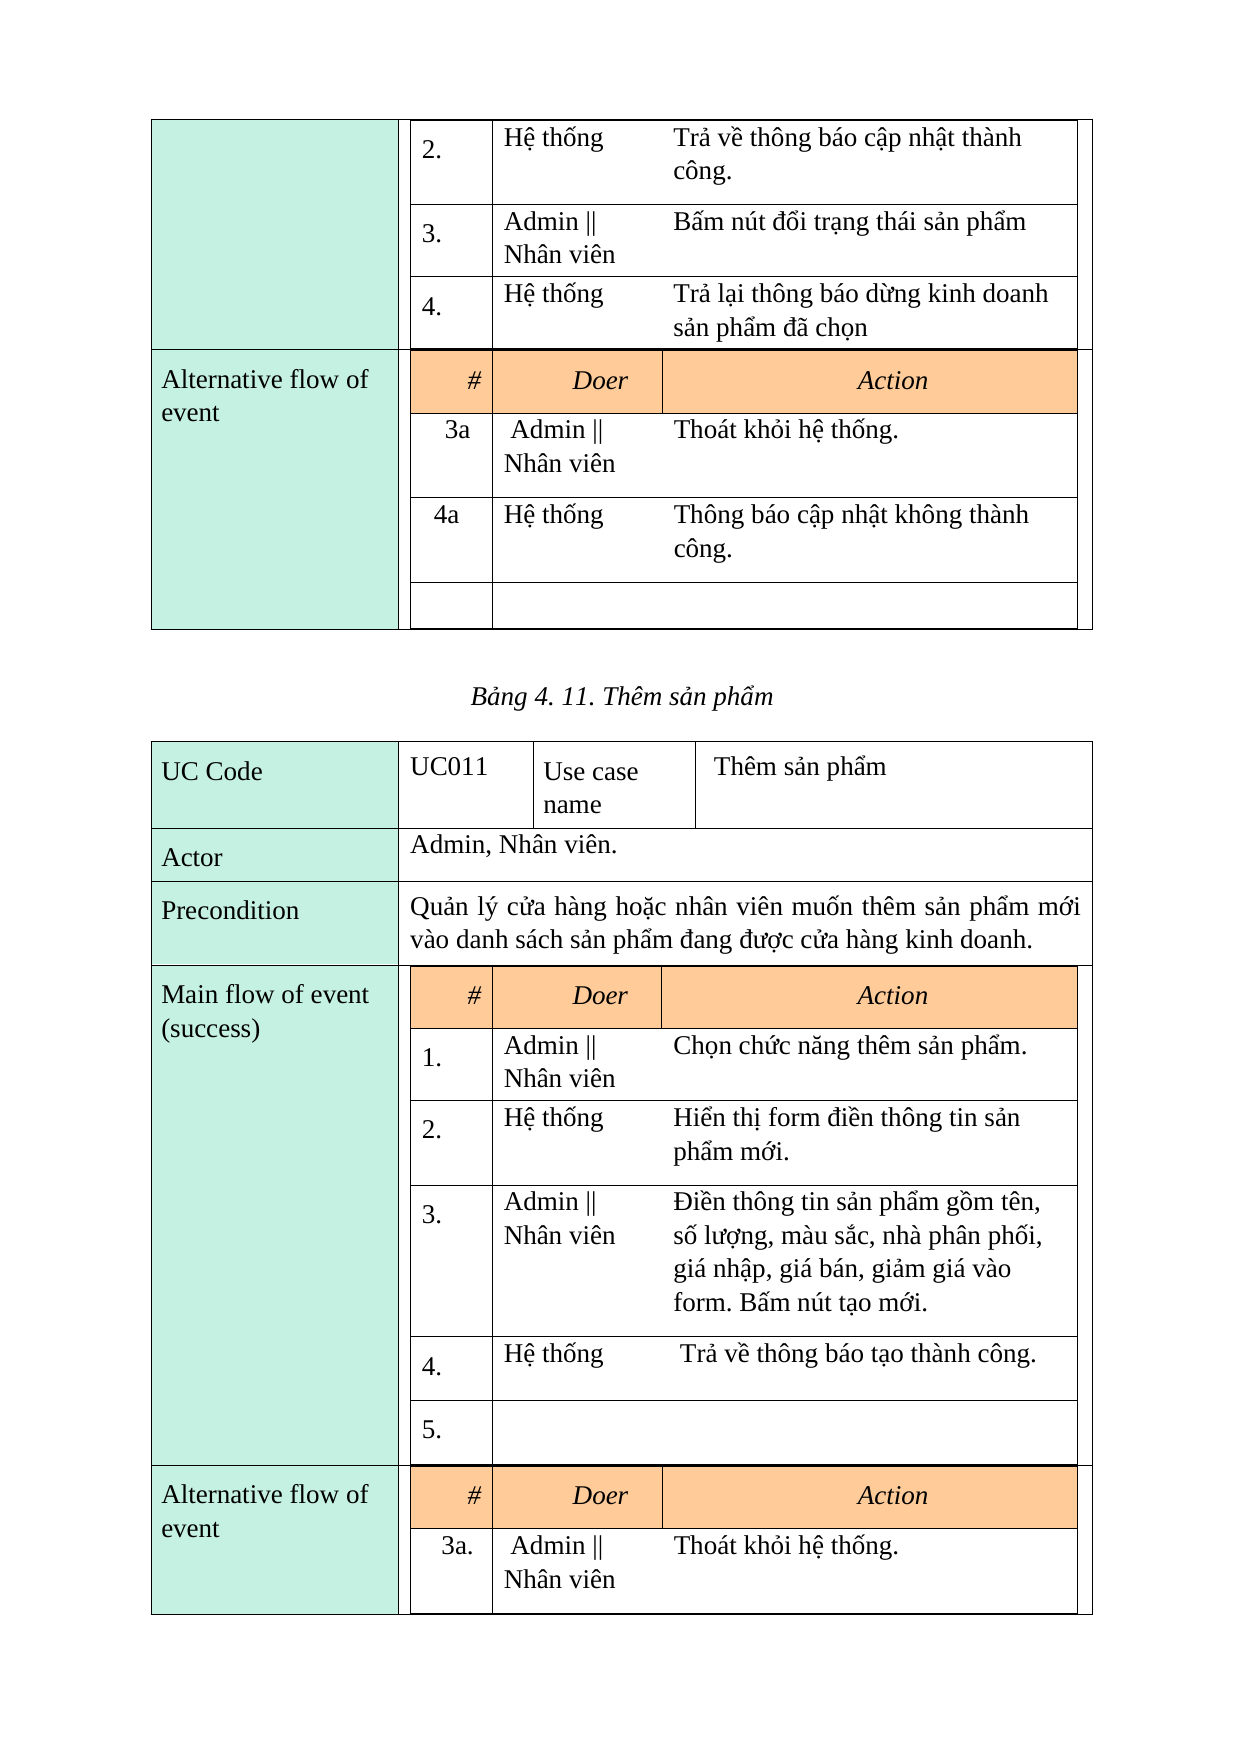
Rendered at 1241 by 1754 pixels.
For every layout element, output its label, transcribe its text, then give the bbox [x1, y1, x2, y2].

table_cell [493, 205, 1077, 276]
table_cell [493, 1101, 1077, 1185]
table_cell [411, 205, 492, 276]
table_cell Alternative flow of event [152, 350, 398, 629]
table_cell [399, 1466, 410, 1614]
table_cell [1078, 1466, 1092, 1614]
table_cell [493, 498, 1077, 582]
text Bảng 4. 11. Thêm sản phẩm [131, 680, 1113, 711]
table_cell [411, 1337, 492, 1400]
table_cell [493, 583, 1077, 628]
table_cell Actor [152, 829, 398, 881]
table_cell [1078, 120, 1092, 349]
table_cell [411, 1186, 492, 1336]
table_cell [1078, 966, 1092, 1465]
table_cell [399, 966, 410, 1465]
table_cell Quản lý cửa hàng hoặc nhân viên muốn thêm sản phẩm mới vào danh sách sản phẩm đang được cửa hàng kinh doanh. [399, 882, 1092, 964]
table_cell [411, 277, 492, 348]
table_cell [152, 120, 398, 349]
table_cell [411, 121, 492, 204]
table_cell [152, 1466, 398, 1614]
table_cell [411, 583, 492, 628]
table_cell Main flow of event (success) [152, 966, 398, 1465]
table_cell [493, 1337, 1077, 1400]
table_cell [399, 350, 410, 629]
table_cell [493, 1529, 1077, 1613]
table_cell Admin, Nhân viên. [399, 829, 1092, 881]
table_cell [1078, 350, 1092, 629]
table_cell [493, 121, 1077, 204]
table_cell [411, 1029, 492, 1100]
table_cell [493, 414, 1077, 497]
table_cell [411, 1101, 492, 1185]
table_cell [411, 414, 492, 497]
table_cell [493, 1029, 1077, 1100]
table_cell [493, 1401, 1077, 1464]
table_cell [411, 1401, 492, 1464]
table_cell Precondition [152, 882, 398, 964]
table_header Use case name [534, 742, 695, 828]
table_cell [411, 498, 492, 582]
table_cell [399, 120, 410, 349]
table_cell [411, 1529, 492, 1613]
table_cell [493, 1186, 1077, 1336]
table_header UC011 [399, 742, 533, 828]
table_header Thêm sản phẩm [696, 742, 1092, 828]
table_cell [493, 277, 1077, 348]
table_header UC Code [152, 742, 398, 828]
